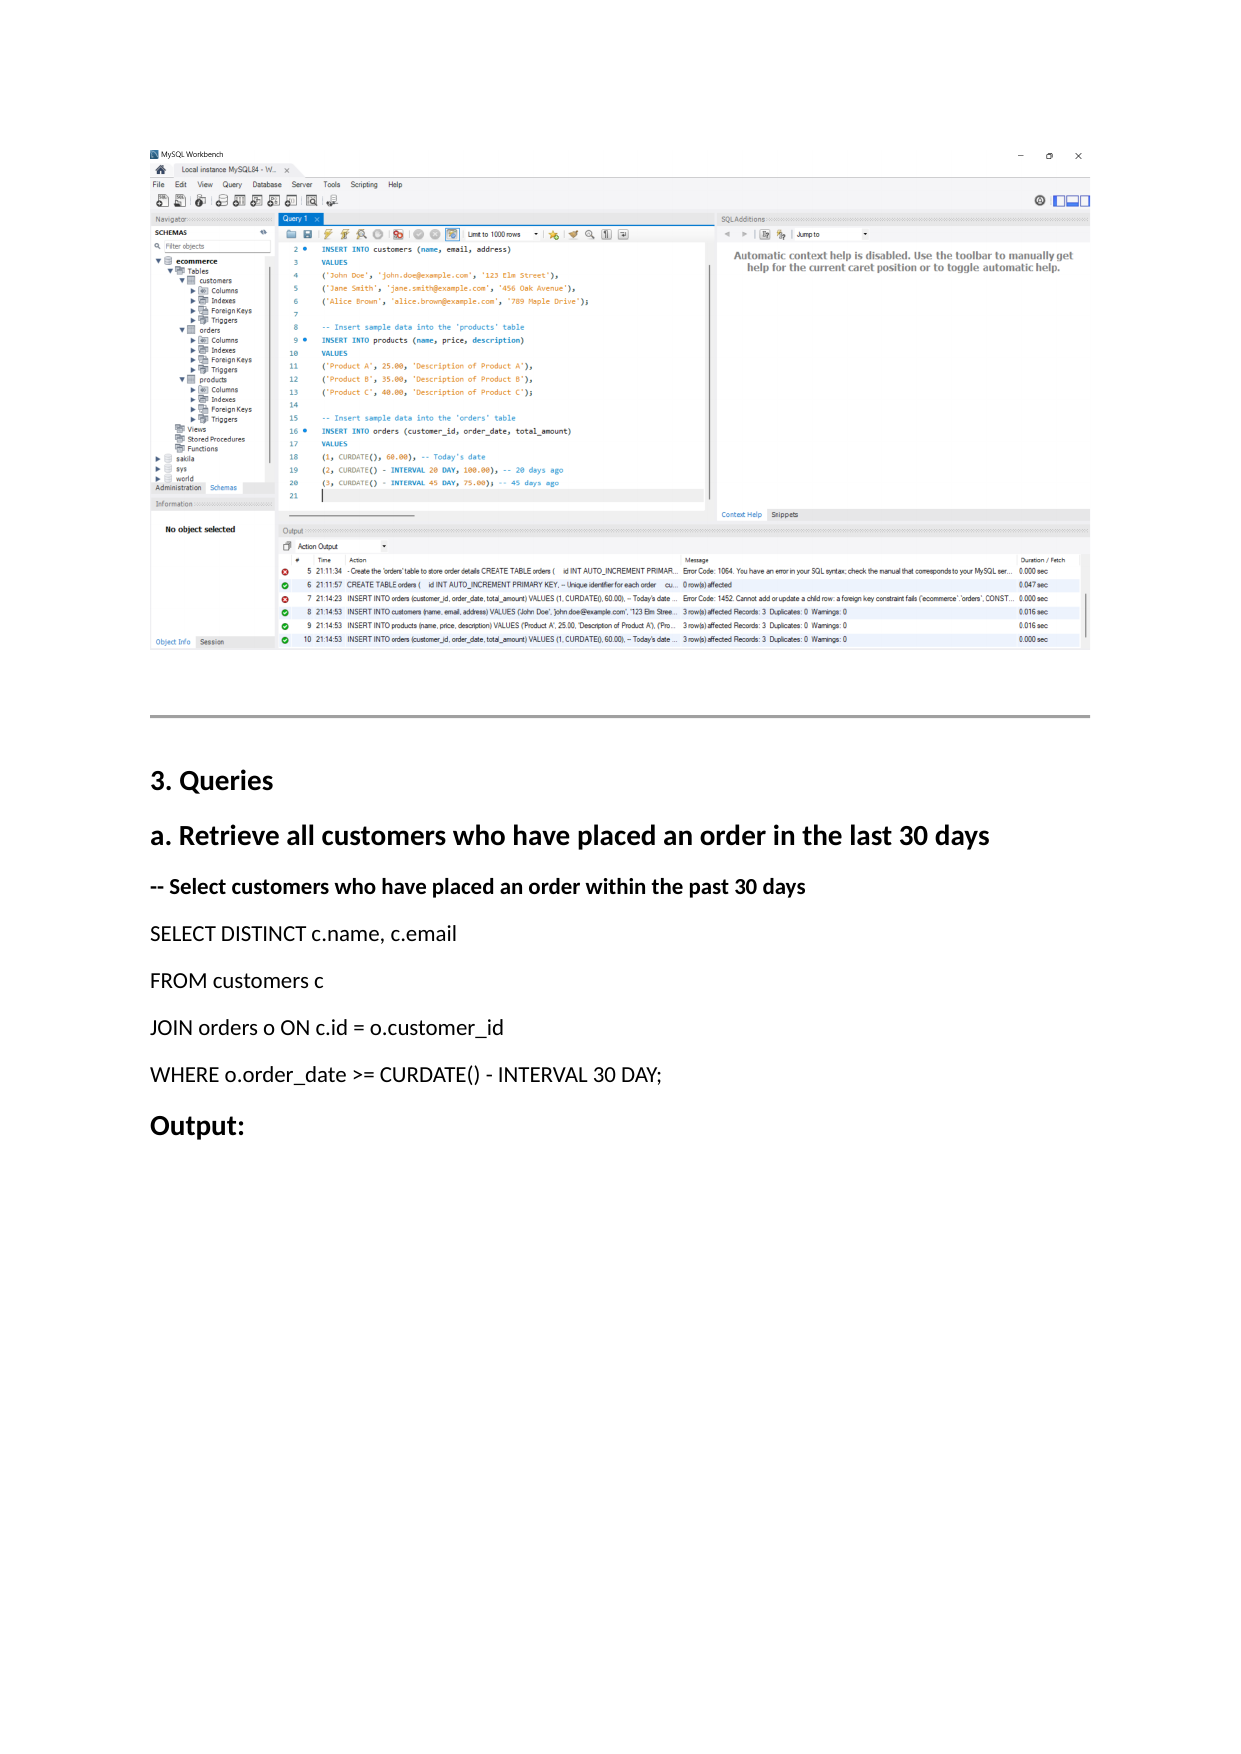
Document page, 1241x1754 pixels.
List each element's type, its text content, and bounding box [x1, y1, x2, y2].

text WHERE o.order_date >= CURDATE() - INTERVAL 30 DAY; [150, 1060, 1090, 1088]
text -- Select customers who have placed an order within the past 30 days [150, 872, 1090, 900]
picture [150, 150, 1091, 650]
text FROM customers c [150, 966, 1090, 994]
text Output: [150, 1107, 1090, 1142]
text a. Retrieve all customers who have placed an order in the last 30 days [150, 817, 1090, 853]
text JOIN orders o ON c.id = o.customer_id [150, 1013, 1090, 1041]
text SELECT DISTINCT c.name, c.email [150, 919, 1090, 947]
text 3. Queries [150, 762, 1090, 798]
